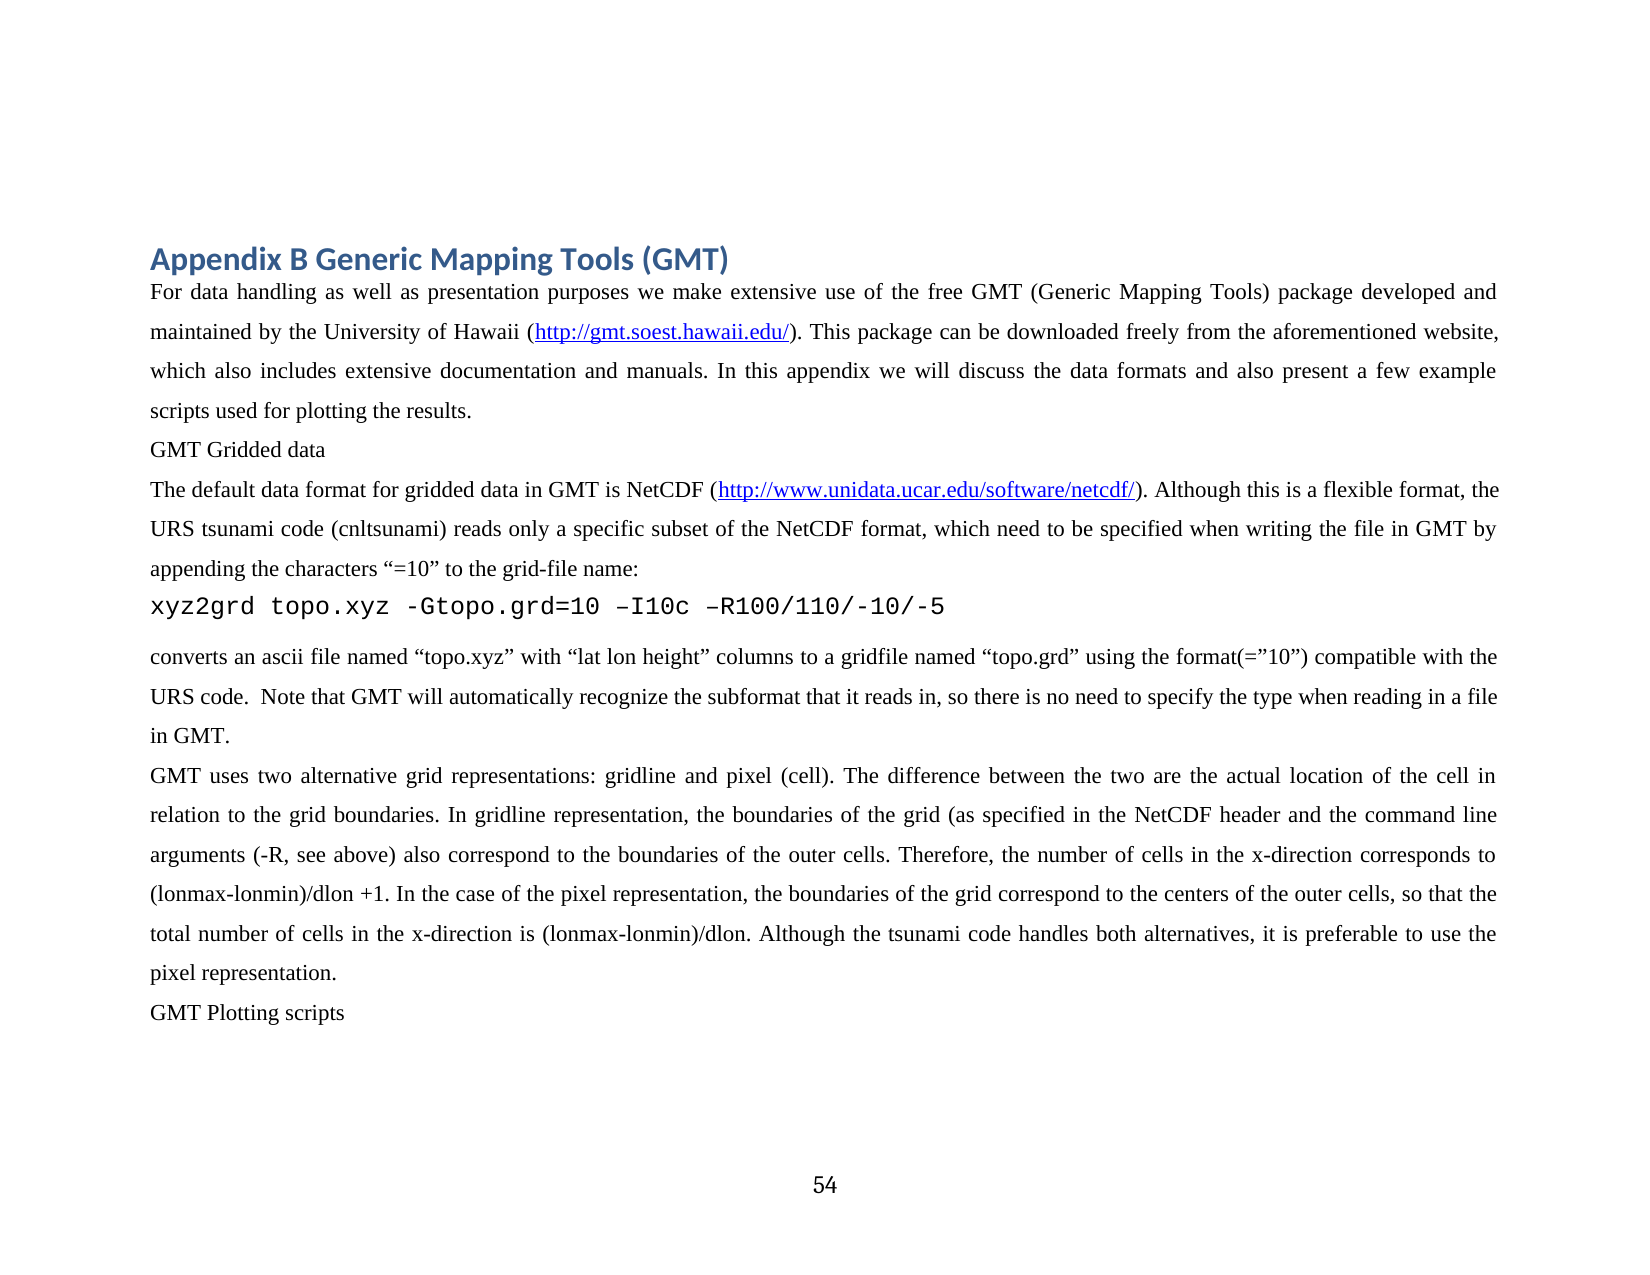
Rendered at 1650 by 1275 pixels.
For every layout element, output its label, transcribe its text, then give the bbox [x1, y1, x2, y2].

text xyz2grd topo.xyz -Gtopo.grd=10 –I10c –R100/110/-10/-5 [150, 594, 1500, 622]
text GMT uses two alternative grid representations: gridline and pixel (cell). The difference between the two are the actual location of the cell in relation to the grid boundaries. In gridline representation, the boundaries of the grid (as specified in the NetCDF header and the command line arguments (-R, see above) also correspond to the boundaries of the outer cells. Therefore, the number of cells in the x-direction corresponds to (lonmax-lonmin)/dlon +1. In the case of the pixel representation, the boundaries of the grid correspond to the centers of the outer cells, so that the total number of cells in the x-direction is (lonmax-lonmin)/dlon. Although the tsunami code handles both alternatives, it is preferable to use the pixel representation. [150, 762, 1500, 985]
text For data handling as well as presentation purposes we make extensive use of the free GMT (Generic Mapping Tools) package developed and maintained by the University of Hawaii (http://gmt.soest.hawaii.edu/). This package can be downloaded freely from the aforementioned website, which also includes extensive documentation and manuals. In this appendix we will discuss the data formats and also present a few example scripts used for plotting the results. [150, 278, 1500, 423]
text converts an ascii file named “topo.xyz” with “lat lon height” columns to a gridfile named “topo.grd” using the format(=”10”) compatible with the URS code. Note that GMT will automatically recognize the subformat that it reads in, so there is no need to specify the type when reading in a file in GMT. [150, 643, 1500, 748]
text GMT Plotting scripts [150, 998, 1500, 1025]
text GMT Gridded data [150, 436, 1500, 462]
text The default data format for gridded data in GMT is NetCDF (http://www.unidata.ucar.edu/software/netcdf/). Although this is a flexible format, the URS tsunami code (cnltsunami) reads only a specific subset of the NetCDF format, which need to be specified when writing the file in GMT by appending the characters “=10” to the grid-file name: [150, 476, 1500, 581]
text Appendix B Generic Mapping Tools (GMT) [150, 237, 1500, 278]
